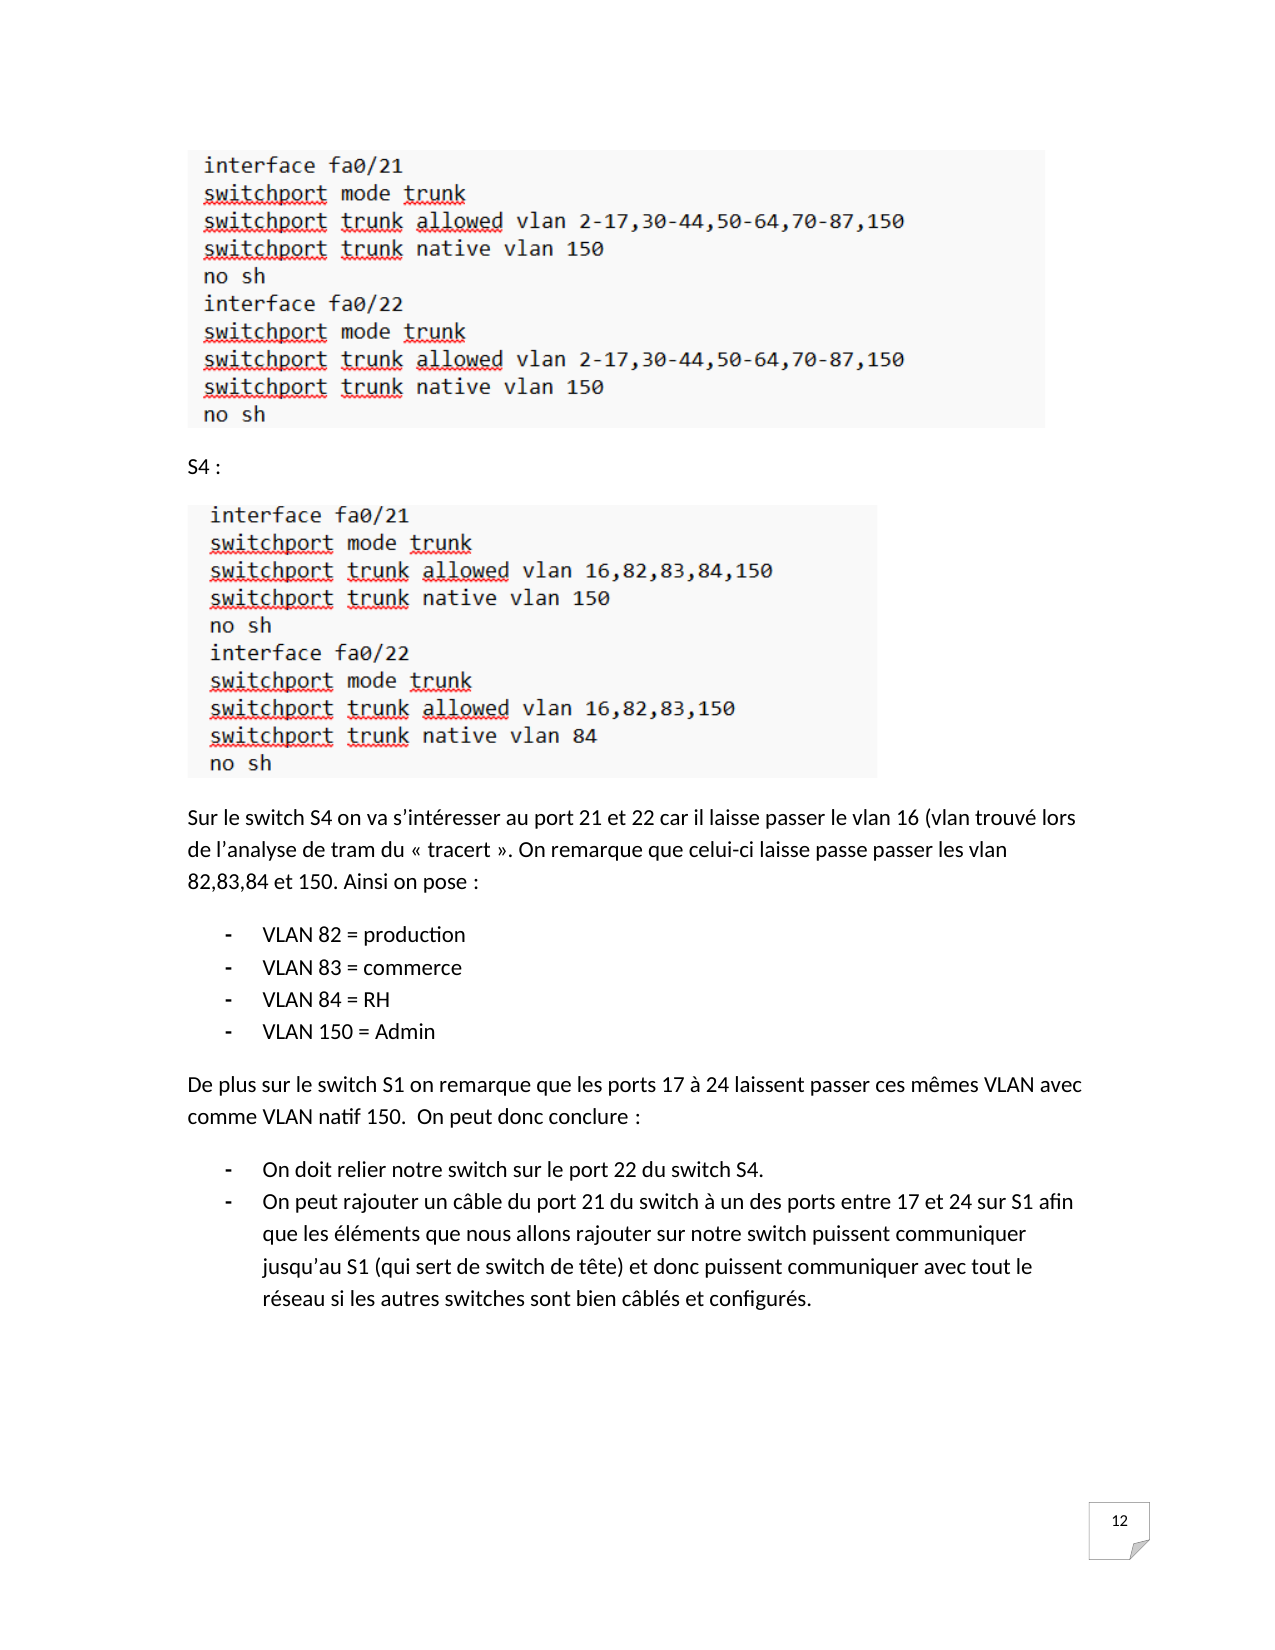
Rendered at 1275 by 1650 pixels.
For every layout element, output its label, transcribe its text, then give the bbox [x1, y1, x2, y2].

list On doit relier notre switch sur le port 22 du switch S4. [225, 1155, 1087, 1183]
text De plus sur le switch S1 on remarque que les ports 17 à 24 laissent passer ces mêmes VLAN avec comme VLAN natif 150. On peut donc conclure : [187, 1070, 1087, 1130]
list VLAN 84 = RH [225, 985, 1087, 1013]
list On peut rajouter un câble du port 21 du switch à un des ports entre 17 et 24 sur S1 afin que les éléments que nous allons rajouter sur notre switch puissent communiquer jusqu’au S1 (qui sert de switch de tête) et donc puissent communiquer avec tout le réseau si les autres switches sont bien câblés et configurés. [225, 1187, 1087, 1312]
list VLAN 82 = production [225, 920, 1087, 948]
list VLAN 83 = commerce [225, 953, 1087, 981]
picture [187, 505, 878, 778]
list VLAN 150 = Admin [225, 1017, 1087, 1045]
text S4 : [187, 452, 1087, 481]
picture [187, 150, 1046, 428]
text Sur le switch S4 on va s’intéresser au port 21 et 22 car il laisse passer le vlan 16 (vlan trouvé lors de l’analyse de tram du « tracert ». On remarque que celui-ci laisse passe passer les vlan 82,83,84 et 150. Ainsi on pose : [187, 803, 1087, 895]
